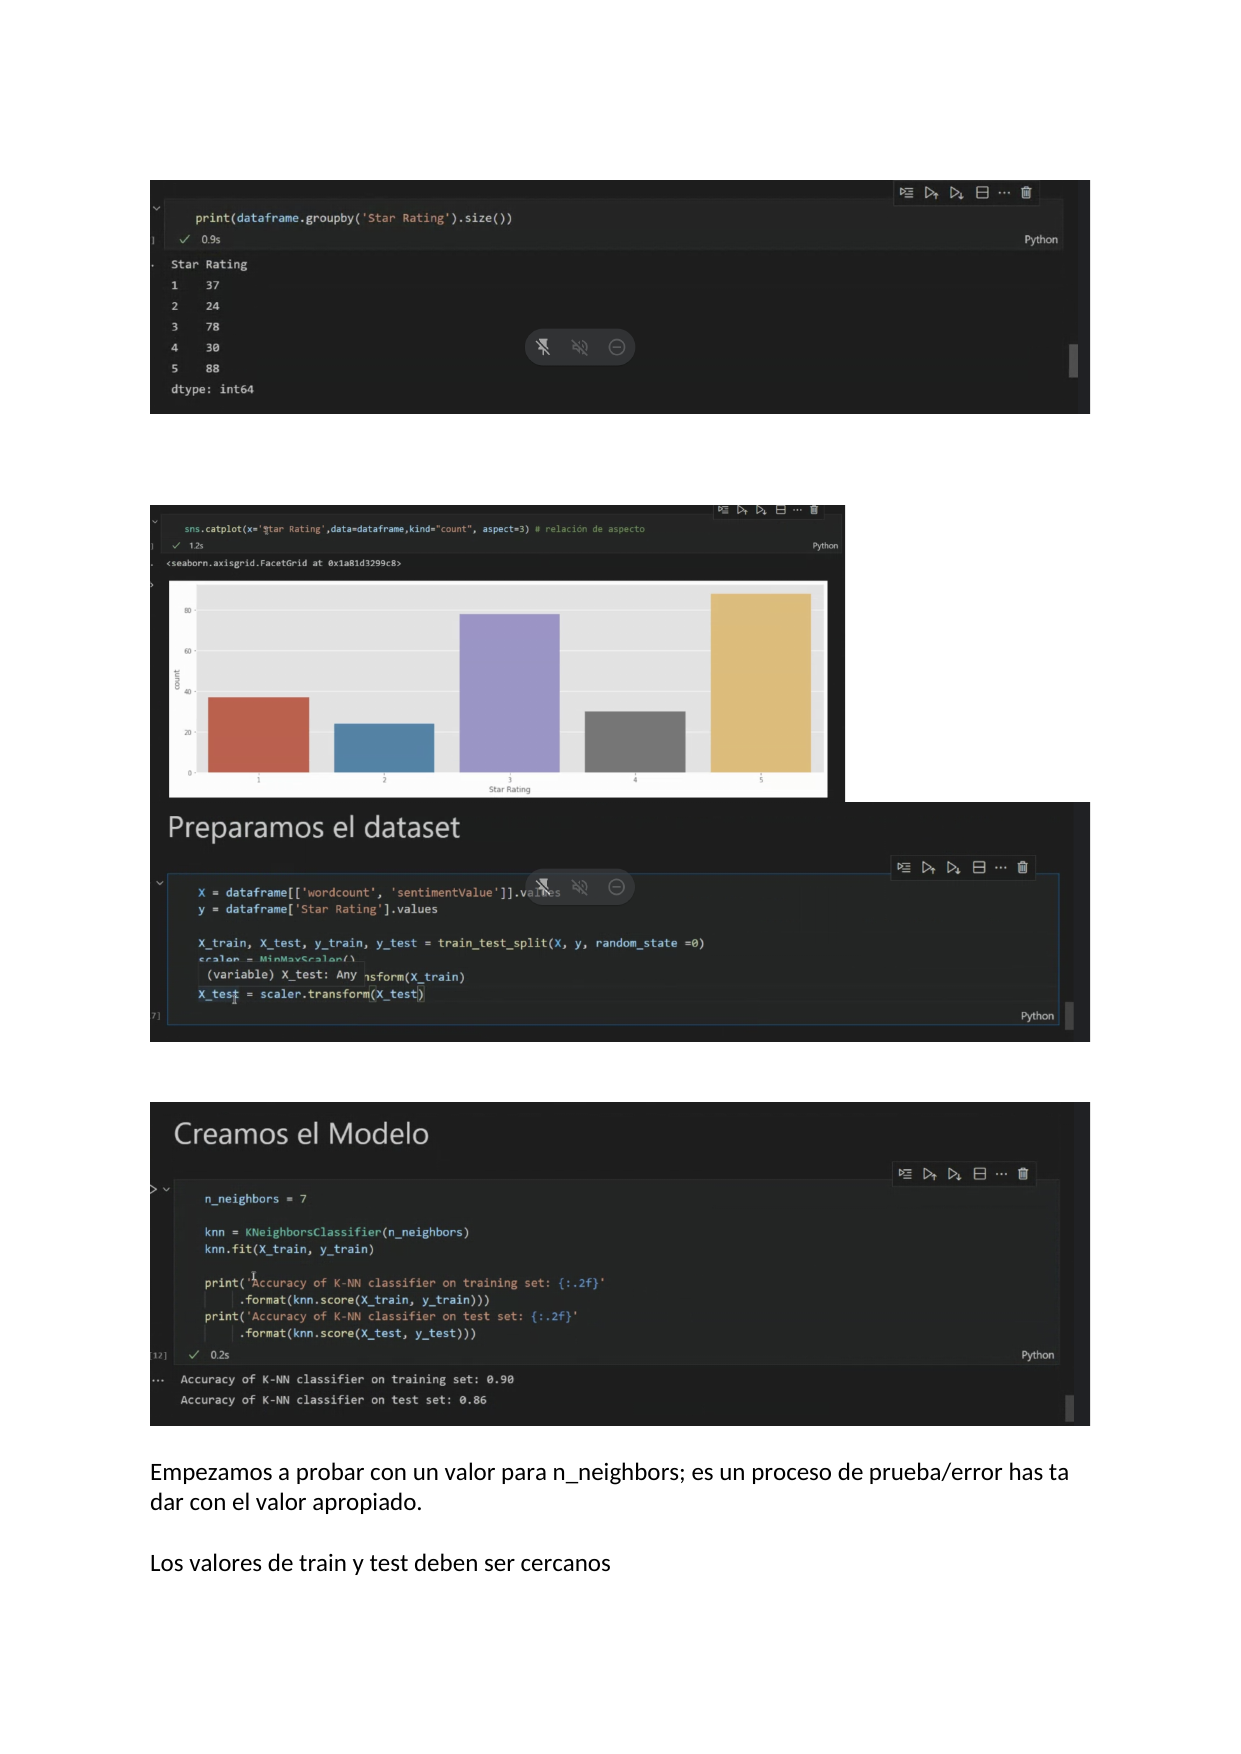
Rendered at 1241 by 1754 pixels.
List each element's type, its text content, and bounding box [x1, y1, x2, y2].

text Empezamos a probar con un valor para n_neighbors; es un proceso de prueba/error has ta dar con el valor apropiado. [150, 1456, 1090, 1517]
picture [150, 180, 1091, 414]
picture [150, 1102, 1091, 1426]
picture [150, 505, 1091, 1042]
text Los valores de train y test deben ser cercanos [150, 1548, 1090, 1578]
